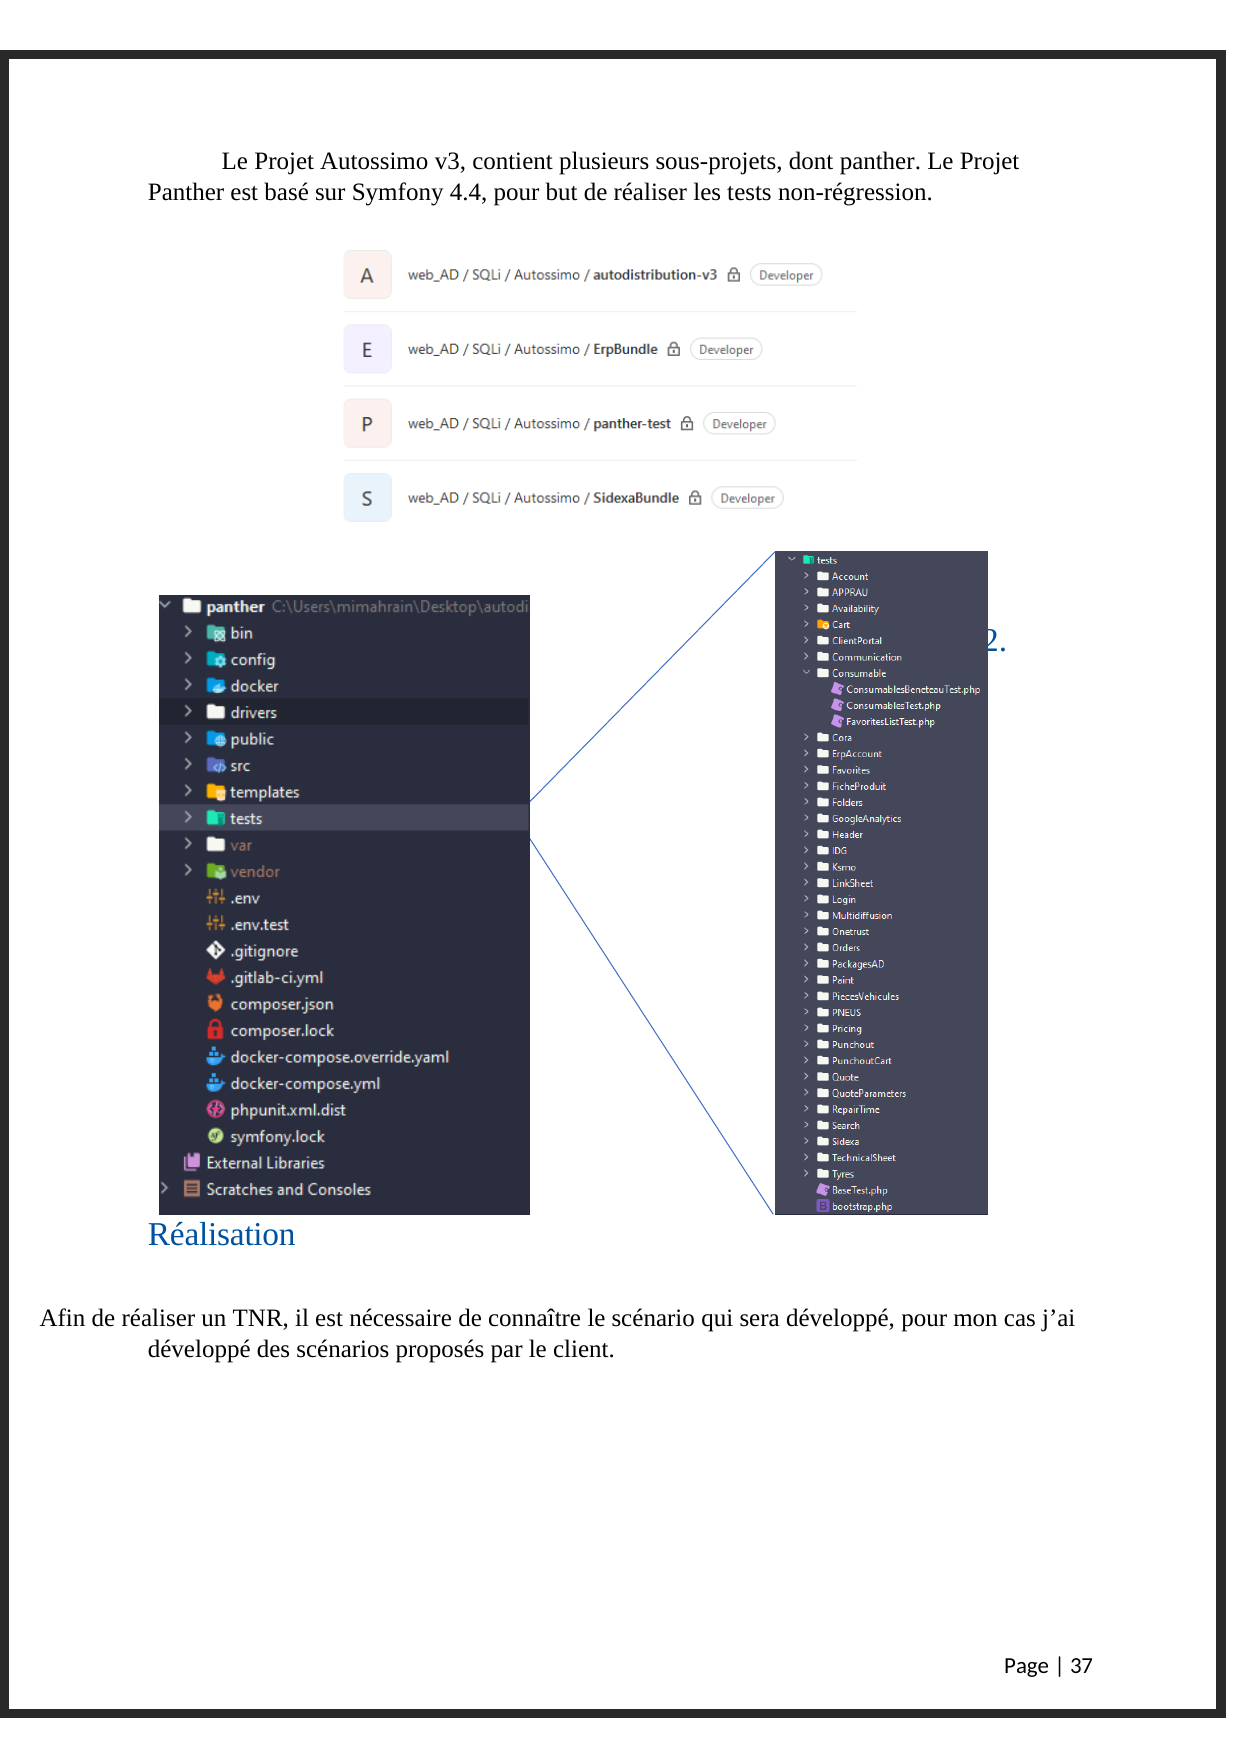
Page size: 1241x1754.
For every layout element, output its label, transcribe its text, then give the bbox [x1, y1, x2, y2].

picture [343, 250, 857, 522]
picture [775, 551, 988, 1215]
text Le Projet Autossimo v3, contient plusieurs sous-projets, dont panther. Le Projet Panther est basé sur Symfony 4.4, pour but de réaliser les tests non-régression. [148, 146, 1088, 206]
subtitle Réalisation [148, 1215, 1216, 1253]
text Afin de réaliser un TNR, il est nécessaire de connaître le scénario qui sera développé, pour mon cas j’ai développé des scénarios proposés par le client. [39, 1303, 1088, 1363]
picture [159, 595, 530, 1215]
